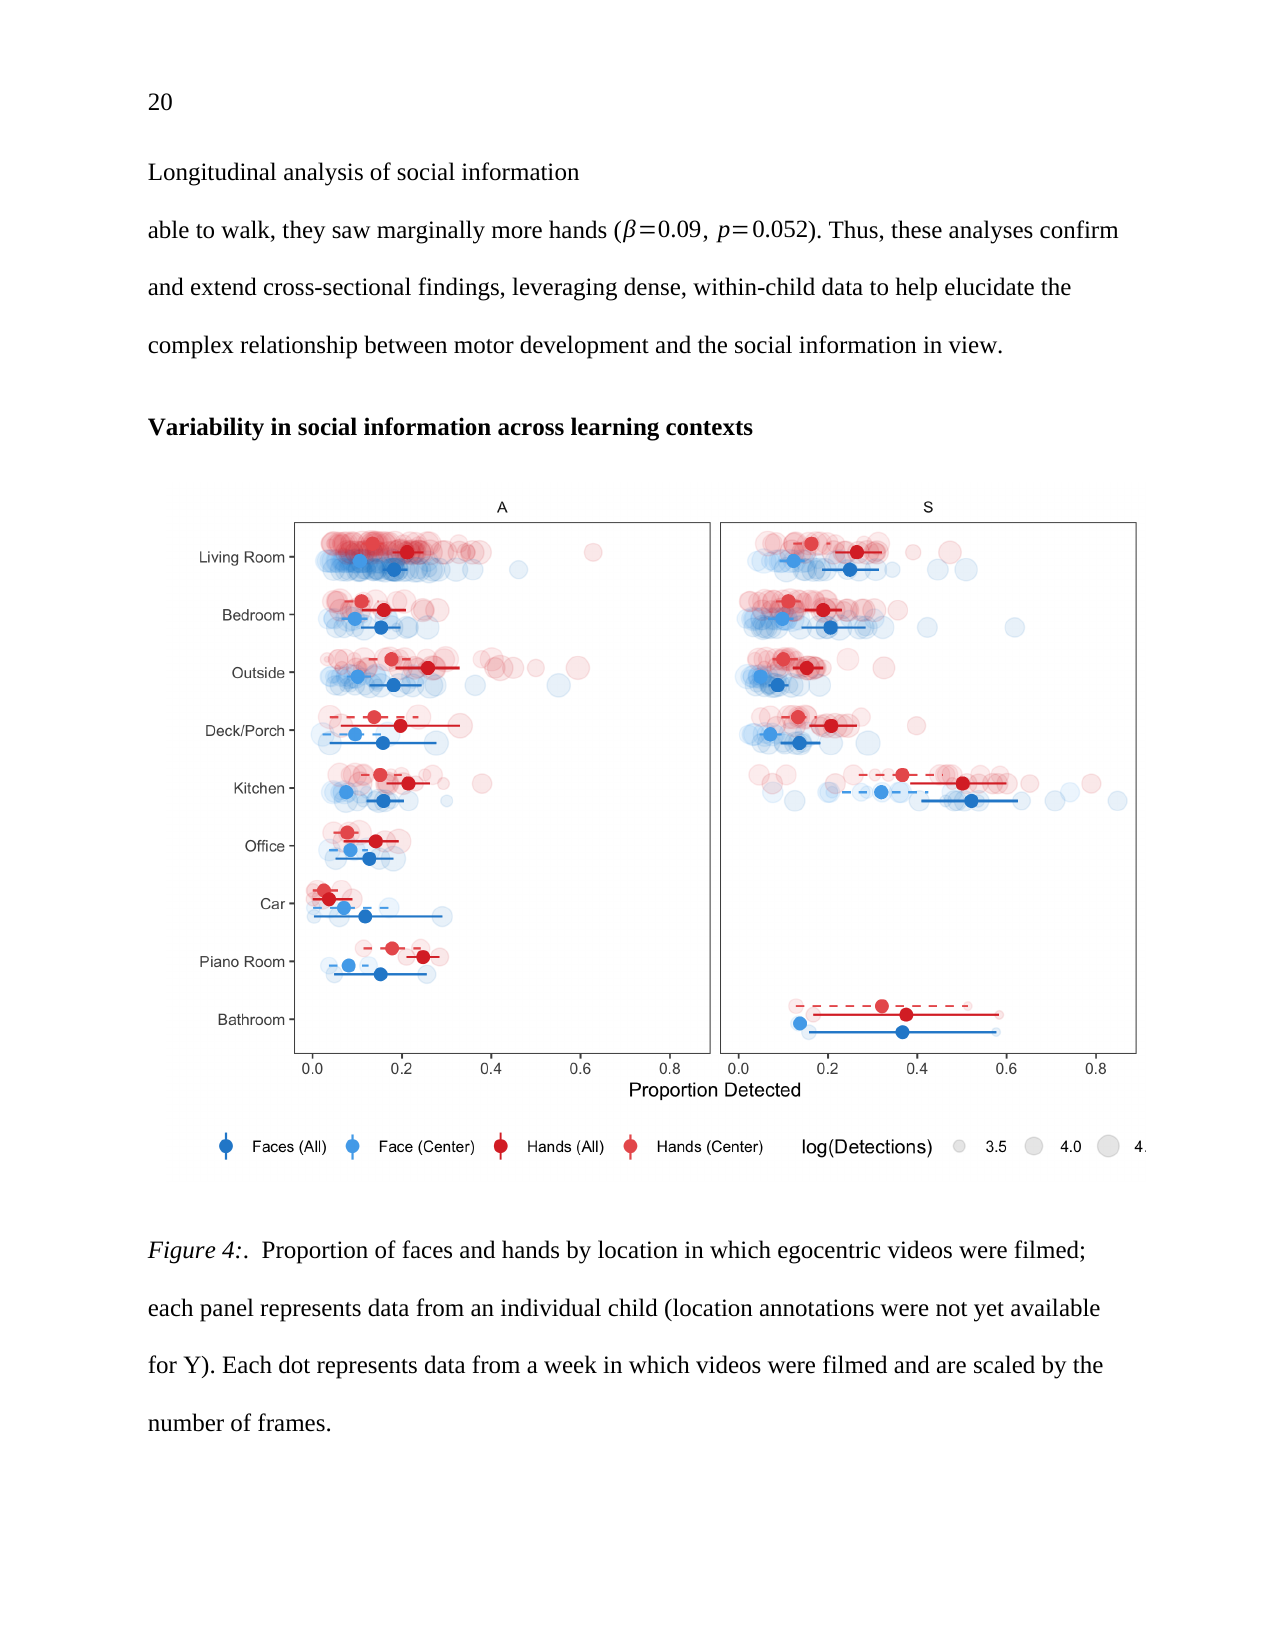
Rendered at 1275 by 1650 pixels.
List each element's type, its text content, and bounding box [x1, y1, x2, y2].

text Figure 4:. Proportion of faces and hands by location in which egocentric videos were filmed; each panel represents data from an individual child (location annotations were not yet available for Y). Each dot represents data from a week in which videos were filmed and are scaled by the number of frames. [148, 1236, 1127, 1437]
picture [166, 482, 1146, 1182]
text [148, 215, 1127, 359]
subtitle Variability in social information across learning contexts [148, 412, 1127, 441]
